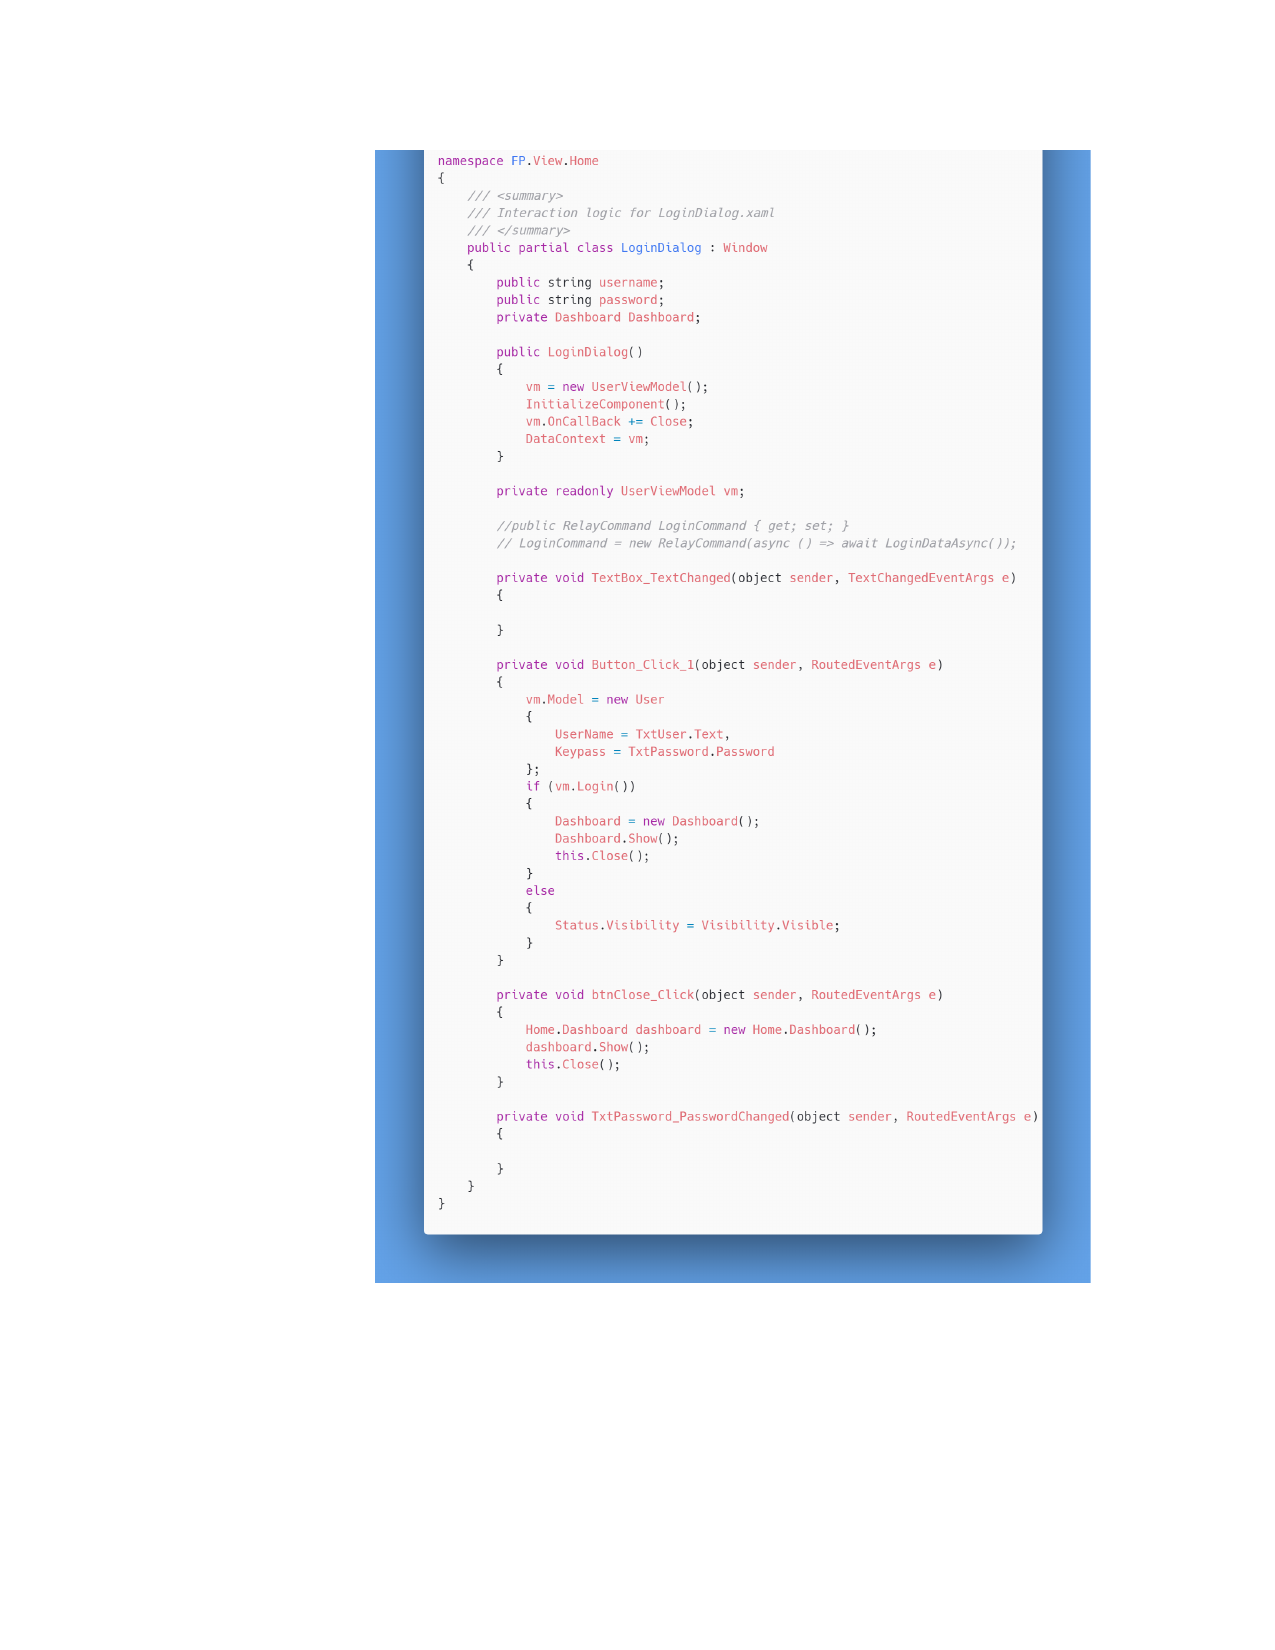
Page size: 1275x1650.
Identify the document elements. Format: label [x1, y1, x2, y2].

picture [375, 150, 1091, 1283]
